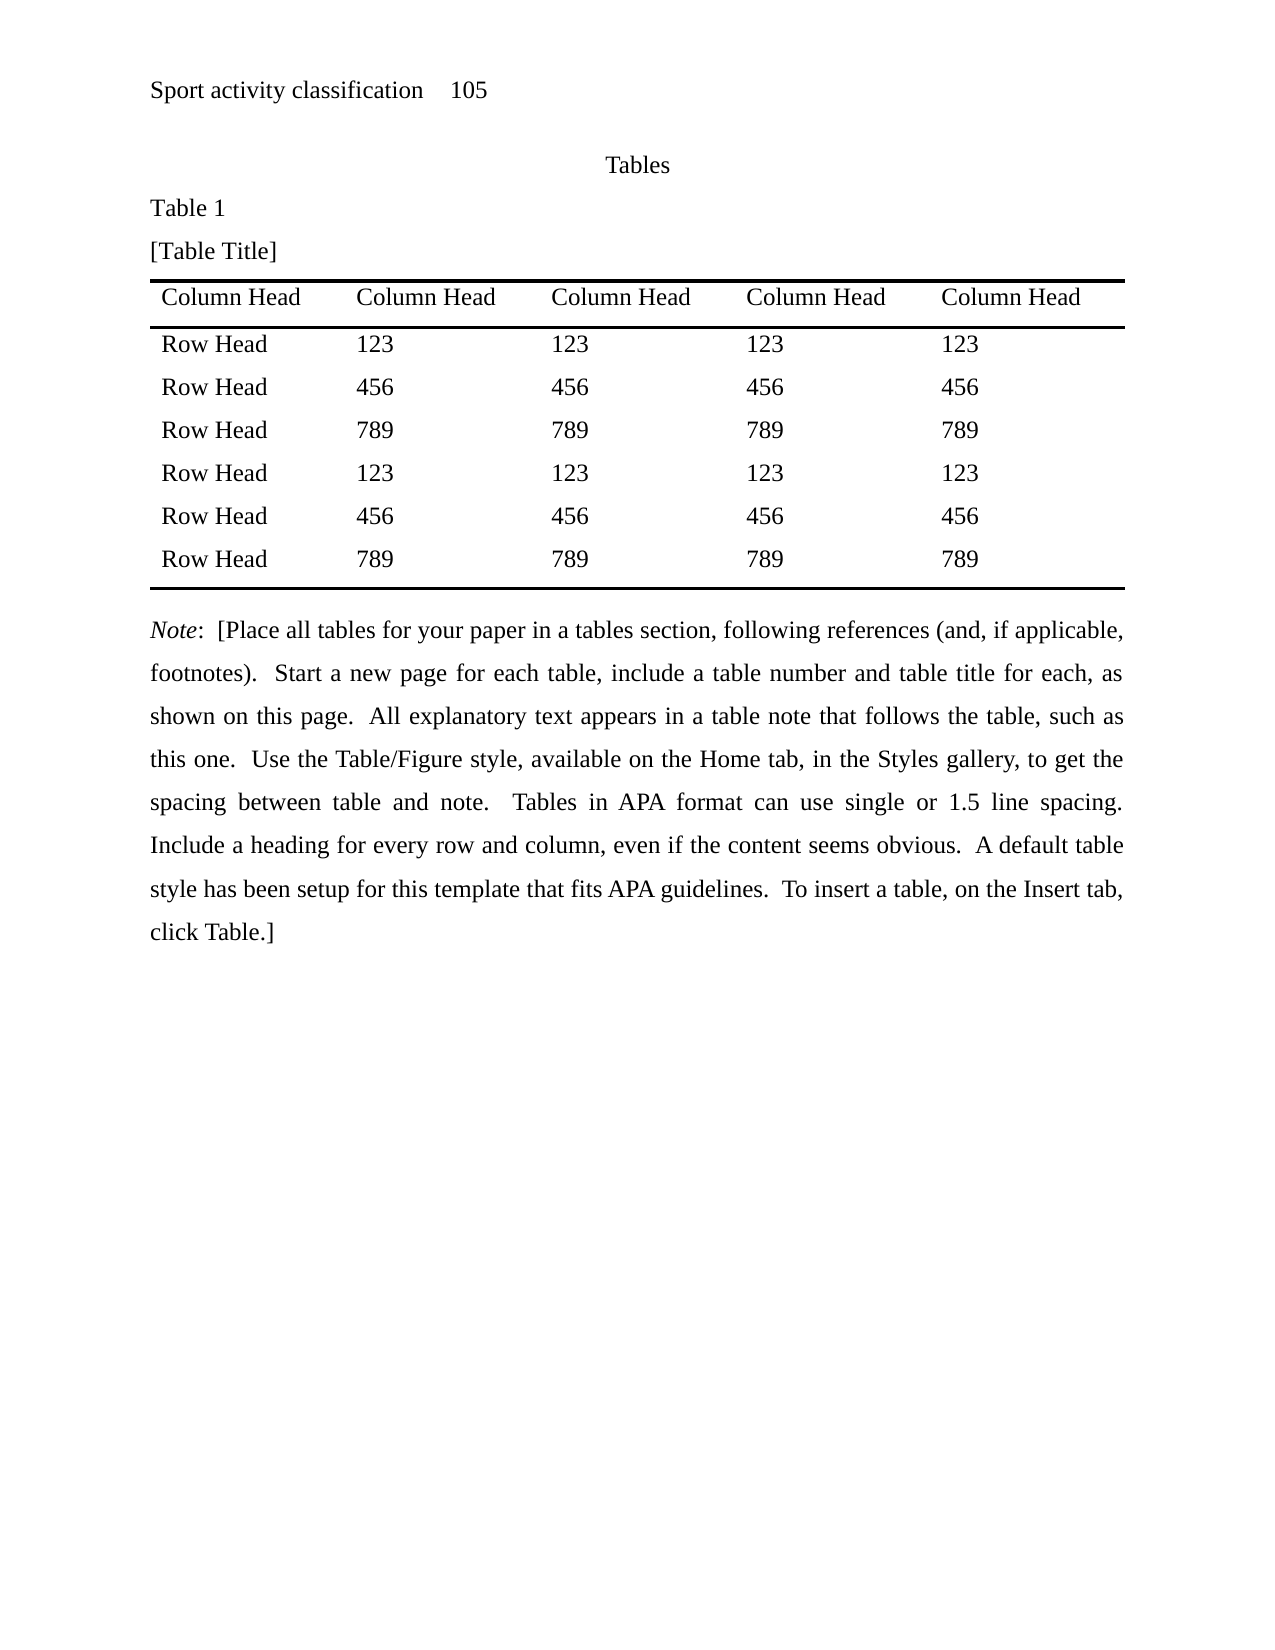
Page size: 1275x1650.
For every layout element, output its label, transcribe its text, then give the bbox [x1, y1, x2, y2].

text Table 1 [150, 193, 1125, 222]
title Tables [150, 150, 1125, 179]
text Note: [150, 615, 1125, 946]
